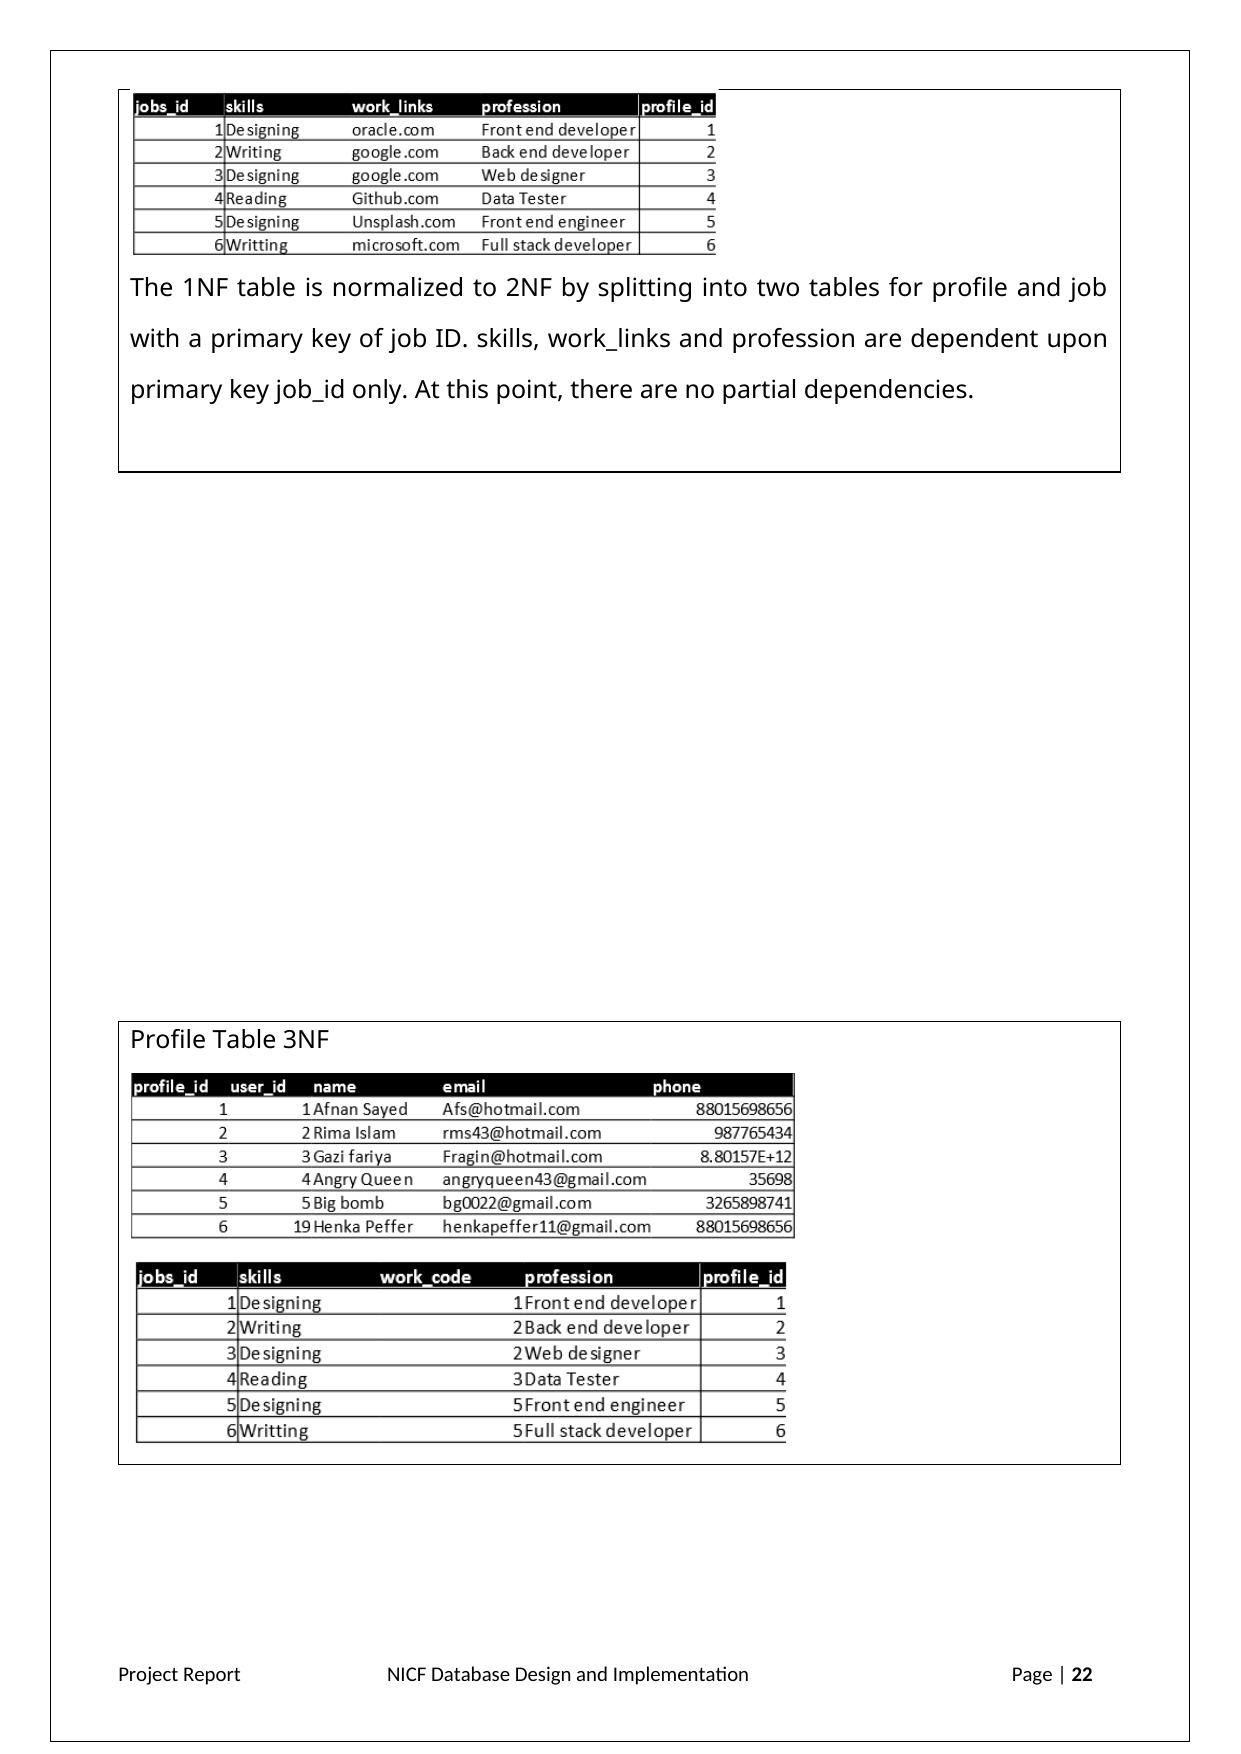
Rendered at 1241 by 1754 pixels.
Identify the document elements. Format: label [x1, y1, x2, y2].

picture [129, 1254, 792, 1450]
picture [129, 1073, 796, 1240]
table_header [119, 90, 1120, 471]
table_header [119, 1022, 1120, 1464]
picture [129, 89, 719, 256]
